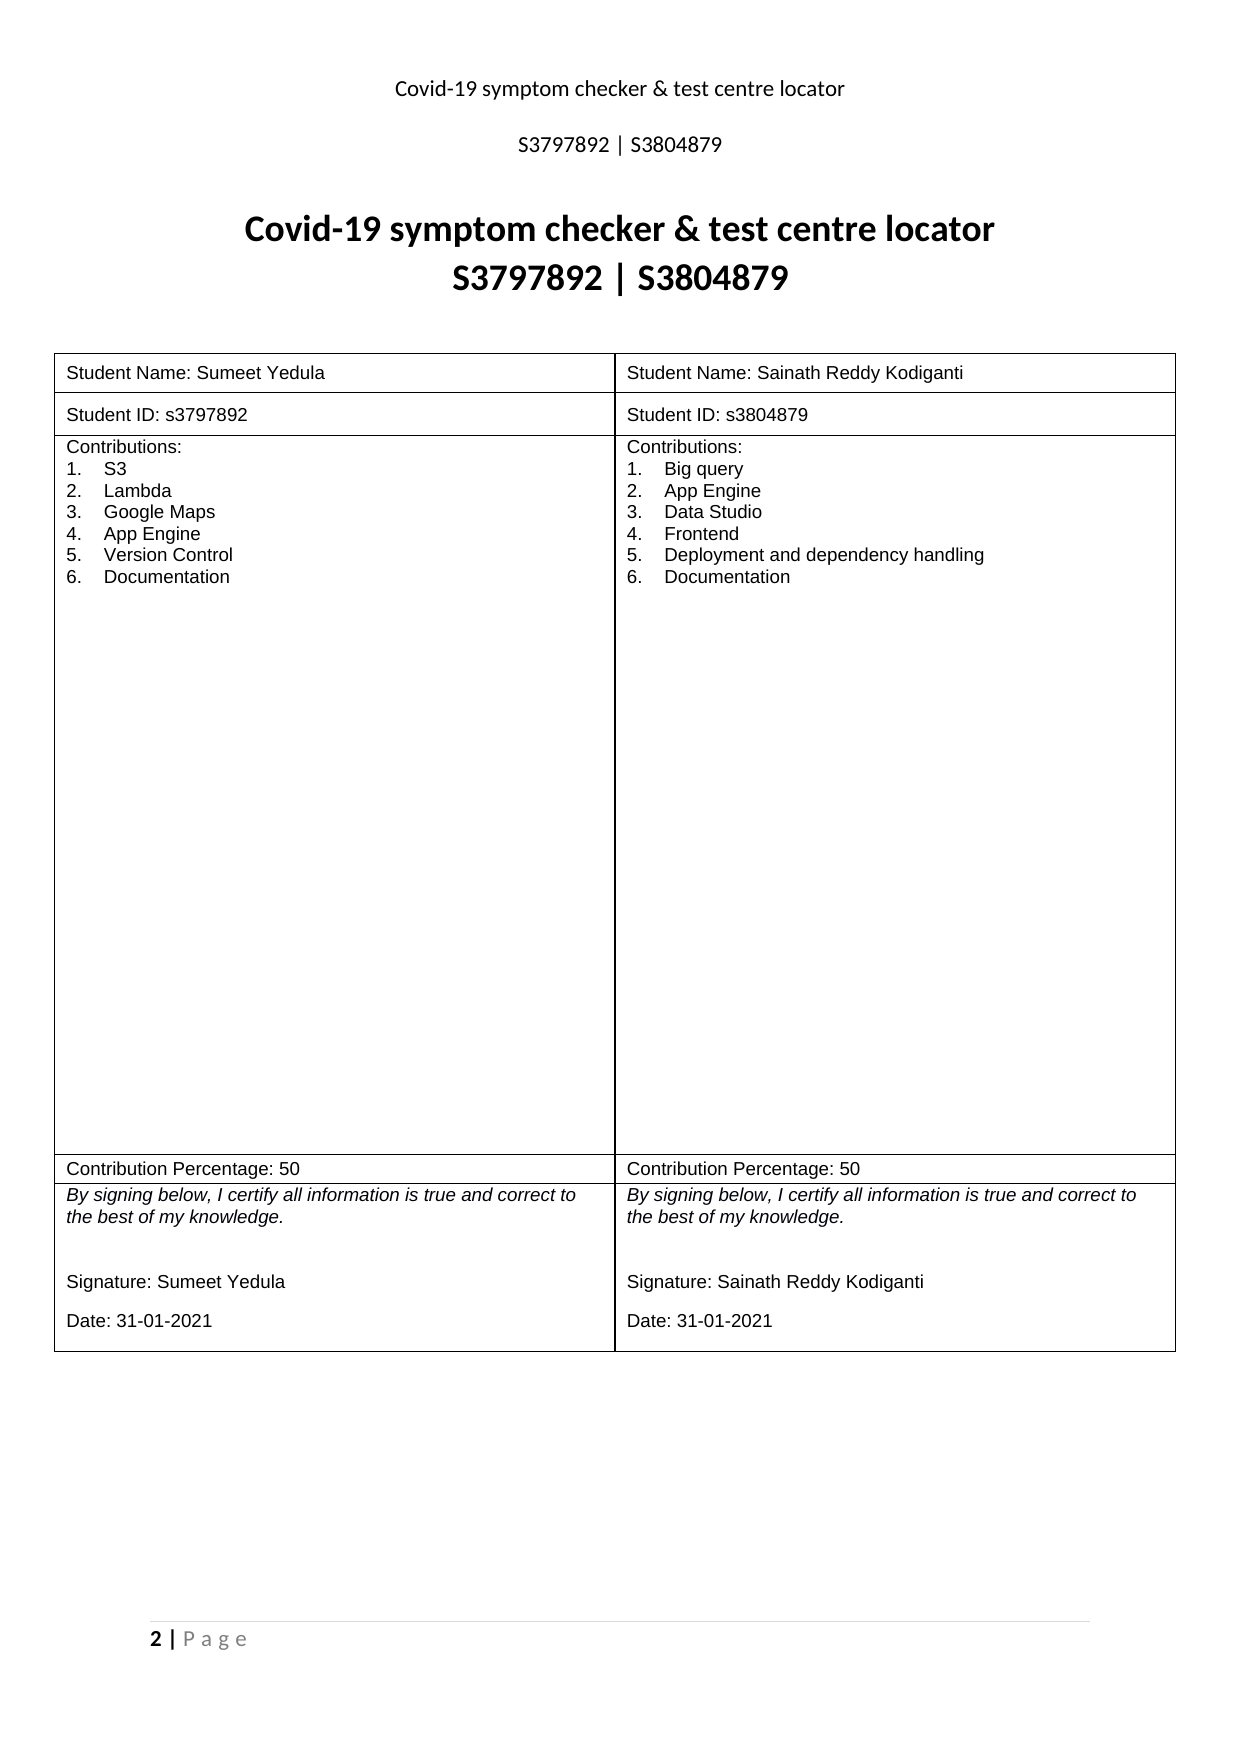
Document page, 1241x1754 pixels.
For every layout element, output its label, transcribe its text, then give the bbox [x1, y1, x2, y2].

table_cell Student ID: s3804879 [616, 393, 1175, 435]
table_header Student Name: Sainath Reddy Kodiganti [616, 354, 1175, 392]
table_cell Contribution Percentage: 50 [55, 1155, 614, 1183]
table_cell Contribution Percentage: 50 [616, 1155, 1175, 1183]
table_cell By signing below, I certify all information is true and correct to the best of my knowledge. Signature: Sainath Reddy Kodiganti Date: 31-01-2021 [616, 1184, 1175, 1351]
table_header Student Name: Sumeet Yedula [55, 354, 614, 392]
table_cell Student ID: s3797892 [55, 393, 614, 435]
text Covid-19 symptom checker & test centre locator [150, 205, 1090, 251]
table_cell Contributions: S3 Lambda Google Maps App Engine Version Control Documentation [55, 436, 614, 1154]
table_cell By signing below, I certify all information is true and correct to the best of my knowledge. Signature: Sumeet Yedula Date: 31-01-2021 [55, 1184, 614, 1351]
table_cell Contributions: Big query App Engine Data Studio Frontend Deployment and dependency handling Documentation [616, 436, 1175, 1154]
text S3797892 | S3804879 [150, 254, 1090, 300]
